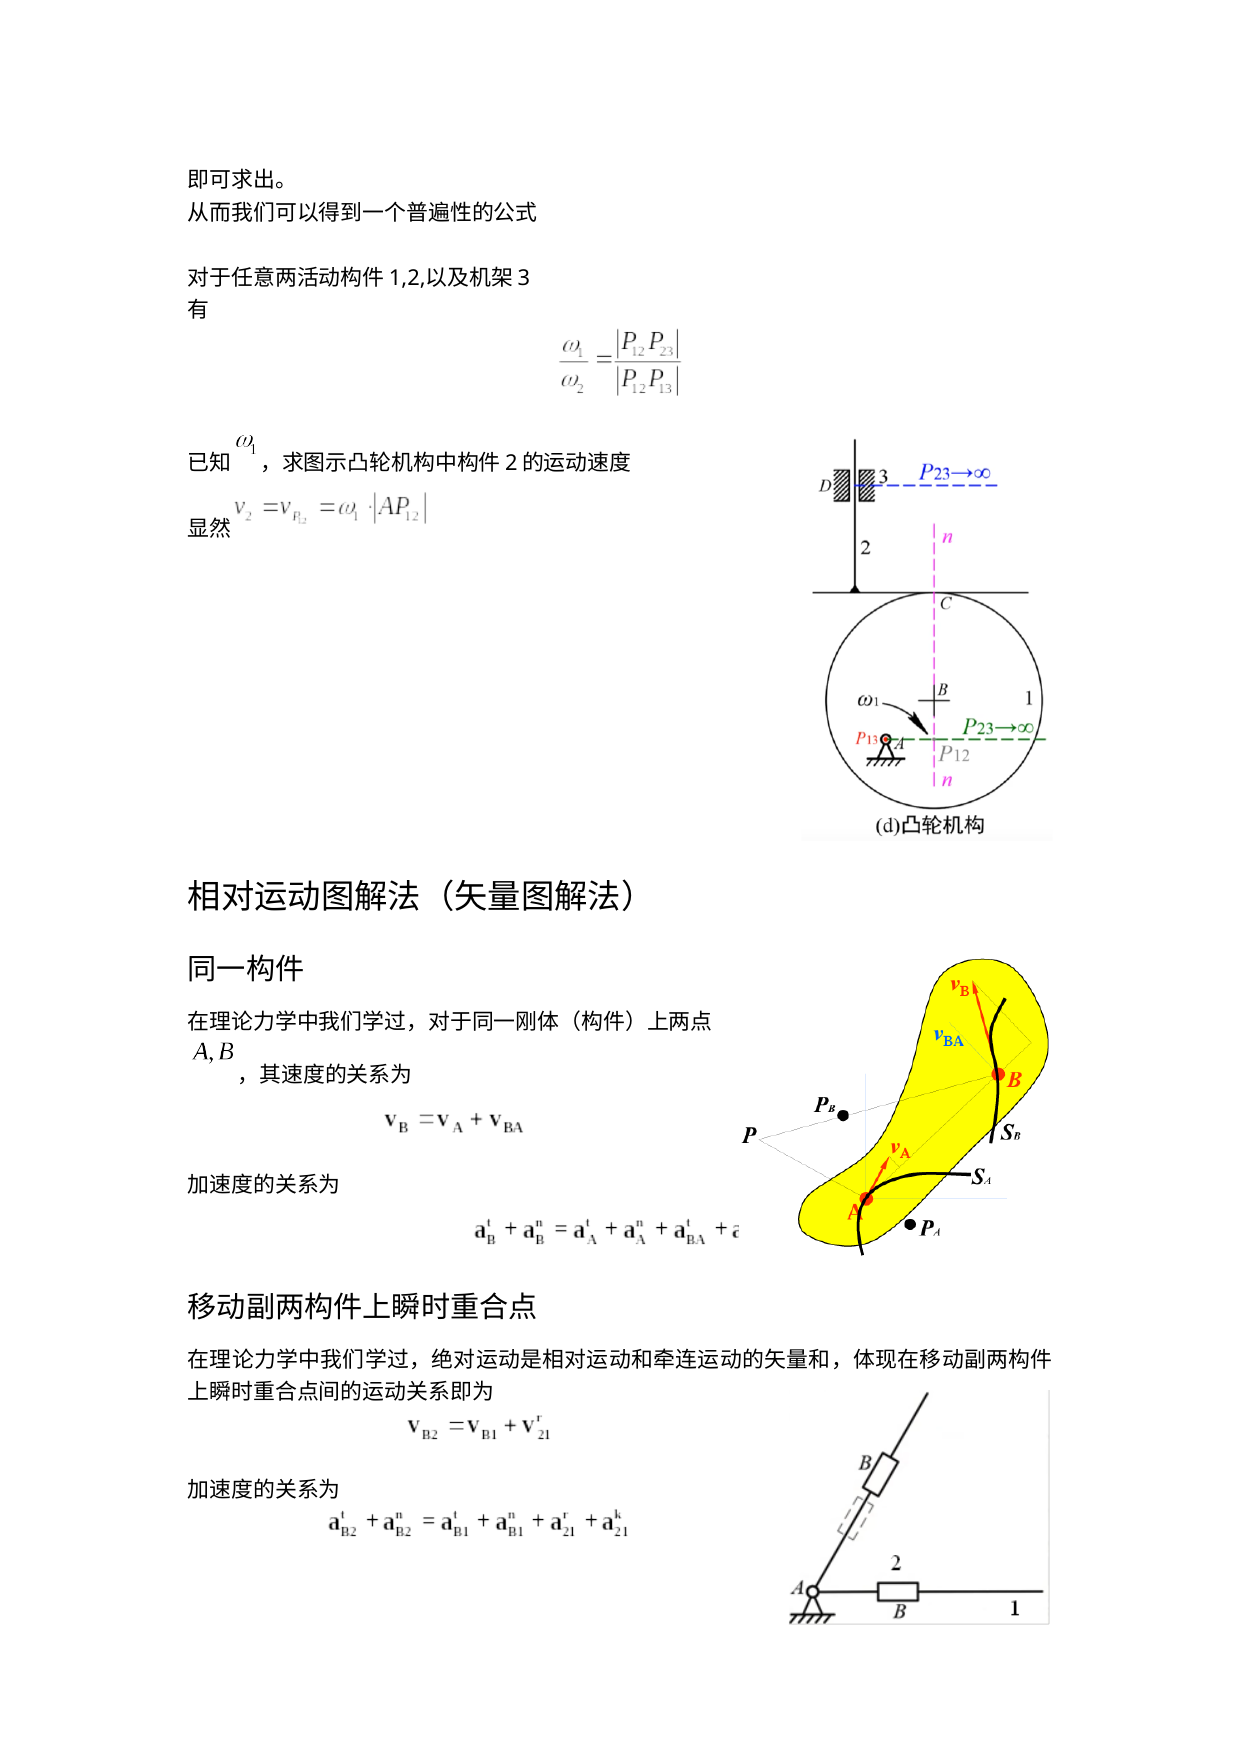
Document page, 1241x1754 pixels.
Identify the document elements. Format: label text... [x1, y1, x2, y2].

text 即可求出。 [187, 162, 1053, 194]
text 加速度的关系为 [187, 1166, 738, 1199]
subtitle 移动副两构件上瞬时重合点 [187, 1272, 1053, 1337]
text 有 [187, 292, 1053, 324]
picture [801, 436, 1053, 841]
subtitle 同一构件 [187, 934, 1053, 999]
picture [787, 1390, 1053, 1638]
picture [738, 955, 1053, 1261]
text 在理论力学中我们学过，绝对运动是相对运动和牵连运动的矢量和，体现在移动副两构件上瞬时重合点间的运动关系即为 [187, 1341, 1053, 1406]
text 对于任意两活动构件1,2,以及机架3 [187, 259, 1053, 292]
text 已知，求图示凸轮机构中构件2的运动速度 [187, 422, 1053, 487]
subtitle 相对运动图解法（矢量图解法） [187, 861, 1053, 926]
text 加速度的关系为 [187, 1471, 787, 1504]
text 在理论力学中我们学过，对于同一刚体（构件）上两点，其速度的关系为 [187, 1004, 738, 1101]
text 显然 [187, 487, 801, 552]
text 从而我们可以得到一个普遍性的公式 [187, 194, 1053, 227]
